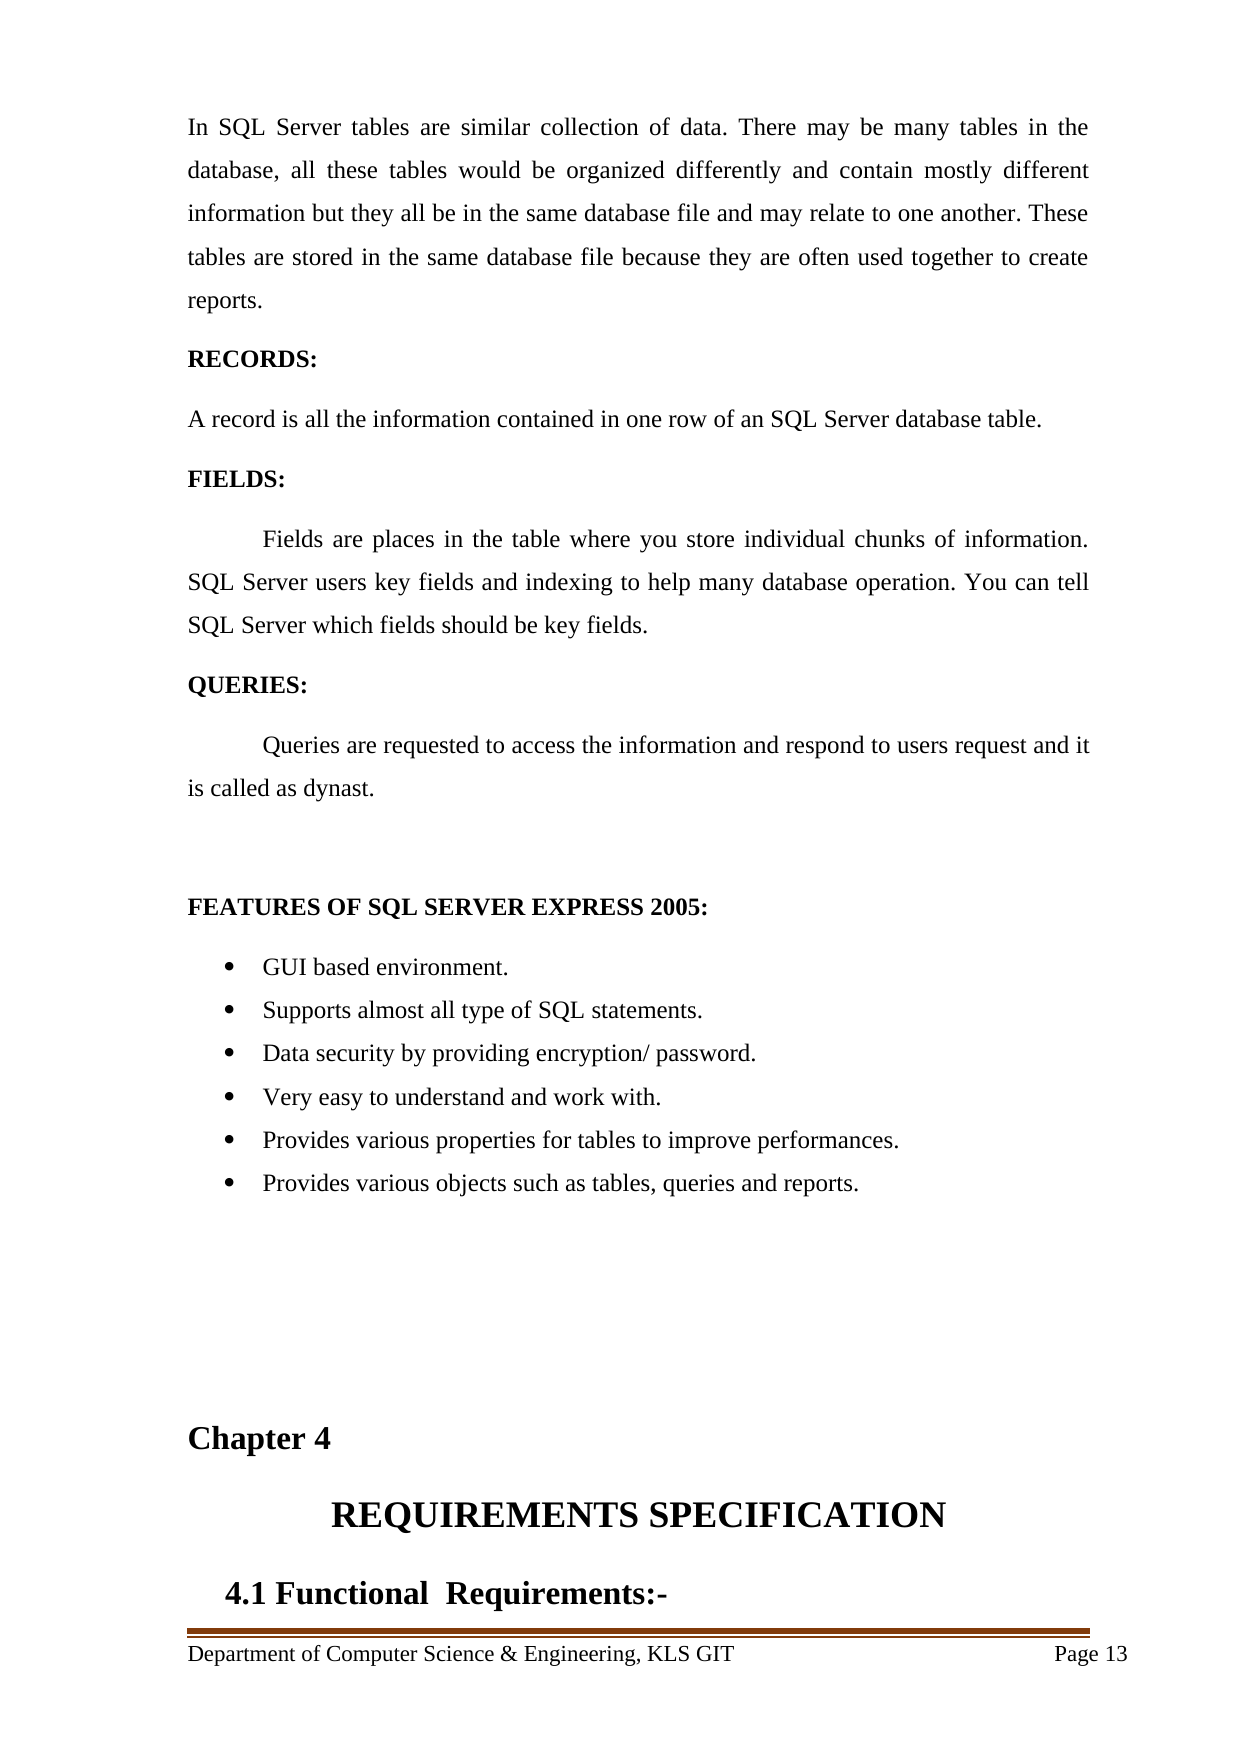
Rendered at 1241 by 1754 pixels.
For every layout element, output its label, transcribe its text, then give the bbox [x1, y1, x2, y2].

text FIELDS: [187, 464, 1090, 493]
list GUI based environment. [225, 952, 1090, 981]
list Provides various objects such as tables, queries and reports. [225, 1168, 1090, 1197]
list Provides various properties for tables to improve performances. [225, 1125, 1090, 1153]
list Supports almost all type of SQL statements. [225, 995, 1090, 1024]
text REQUIREMENTS SPECIFICATION [187, 1492, 1090, 1535]
list Very easy to understand and work with. [225, 1082, 1090, 1110]
text QUERIES: [187, 670, 1090, 699]
text In SQL Server tables are similar collection of data. There may be many tables in the database, all these tables would be organized differently and contain mostly different information but they all be in the same database file and may relate to one another. These tables are stored in the same database file because they are often used together to create reports. [187, 112, 1090, 313]
text Chapter 4 [187, 1418, 1090, 1456]
text Queries are requested to access the information and respond to users request and it is called as dynast. [187, 730, 1090, 802]
list Functional Requirements:- [225, 1573, 1090, 1612]
text Fields are places in the table where you store individual chunks of information. SQL Server users key fields and indexing to help many database operation. You can tell SQL Server which fields should be key fields. [187, 524, 1090, 639]
text RECORDS: [187, 344, 1090, 373]
list Data security by providing encryption/ password. [225, 1038, 1090, 1067]
text A record is all the information contained in one row of an SQL Server database table. [187, 404, 1090, 433]
text FEATURES OF SQL SERVER EXPRESS 2005: [187, 892, 1090, 921]
